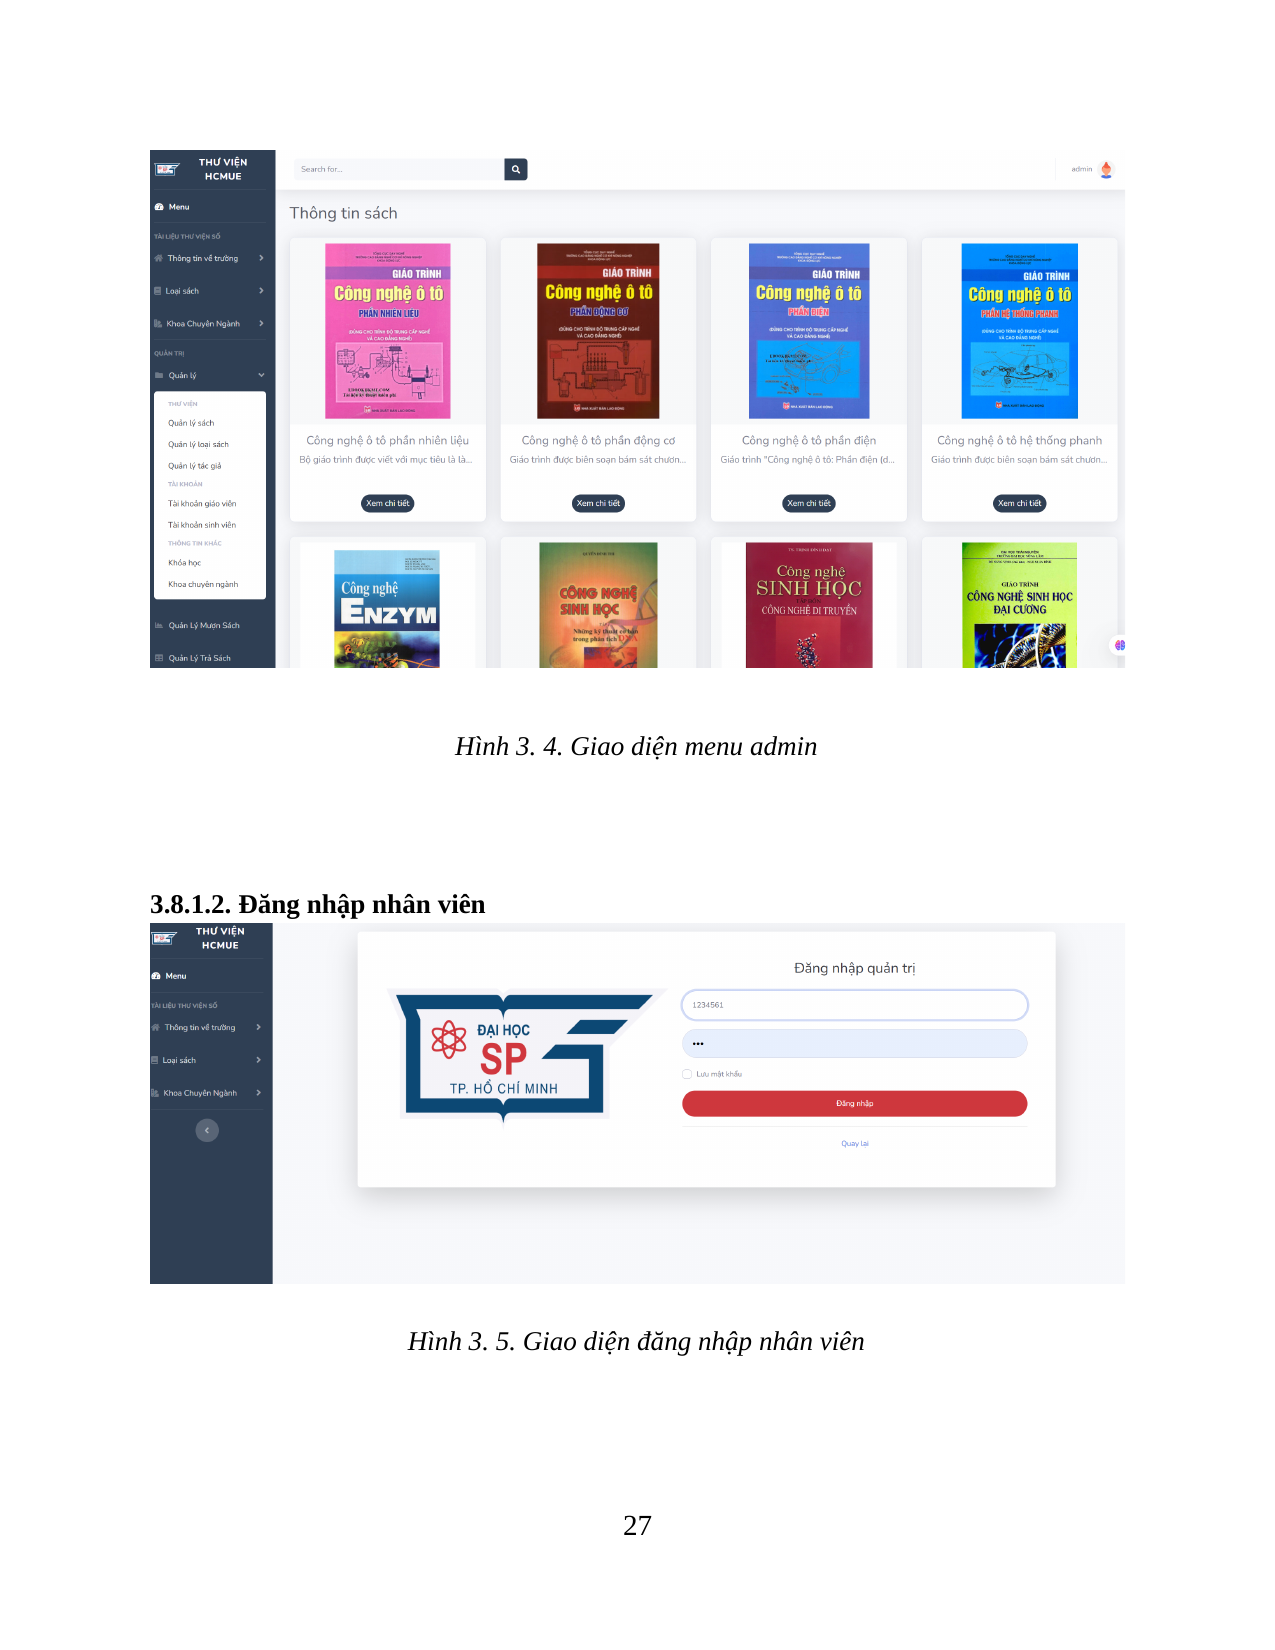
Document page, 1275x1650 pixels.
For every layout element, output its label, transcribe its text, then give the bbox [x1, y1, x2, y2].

picture [150, 923, 1125, 1284]
text Hình 3. 4. Giao diện menu admin [150, 730, 1125, 761]
text Hình 3. 5. Giao diện đăng nhập nhân viên [150, 1325, 1125, 1356]
picture [150, 150, 1125, 668]
text Đăng nhập nhân viên [150, 888, 1125, 919]
